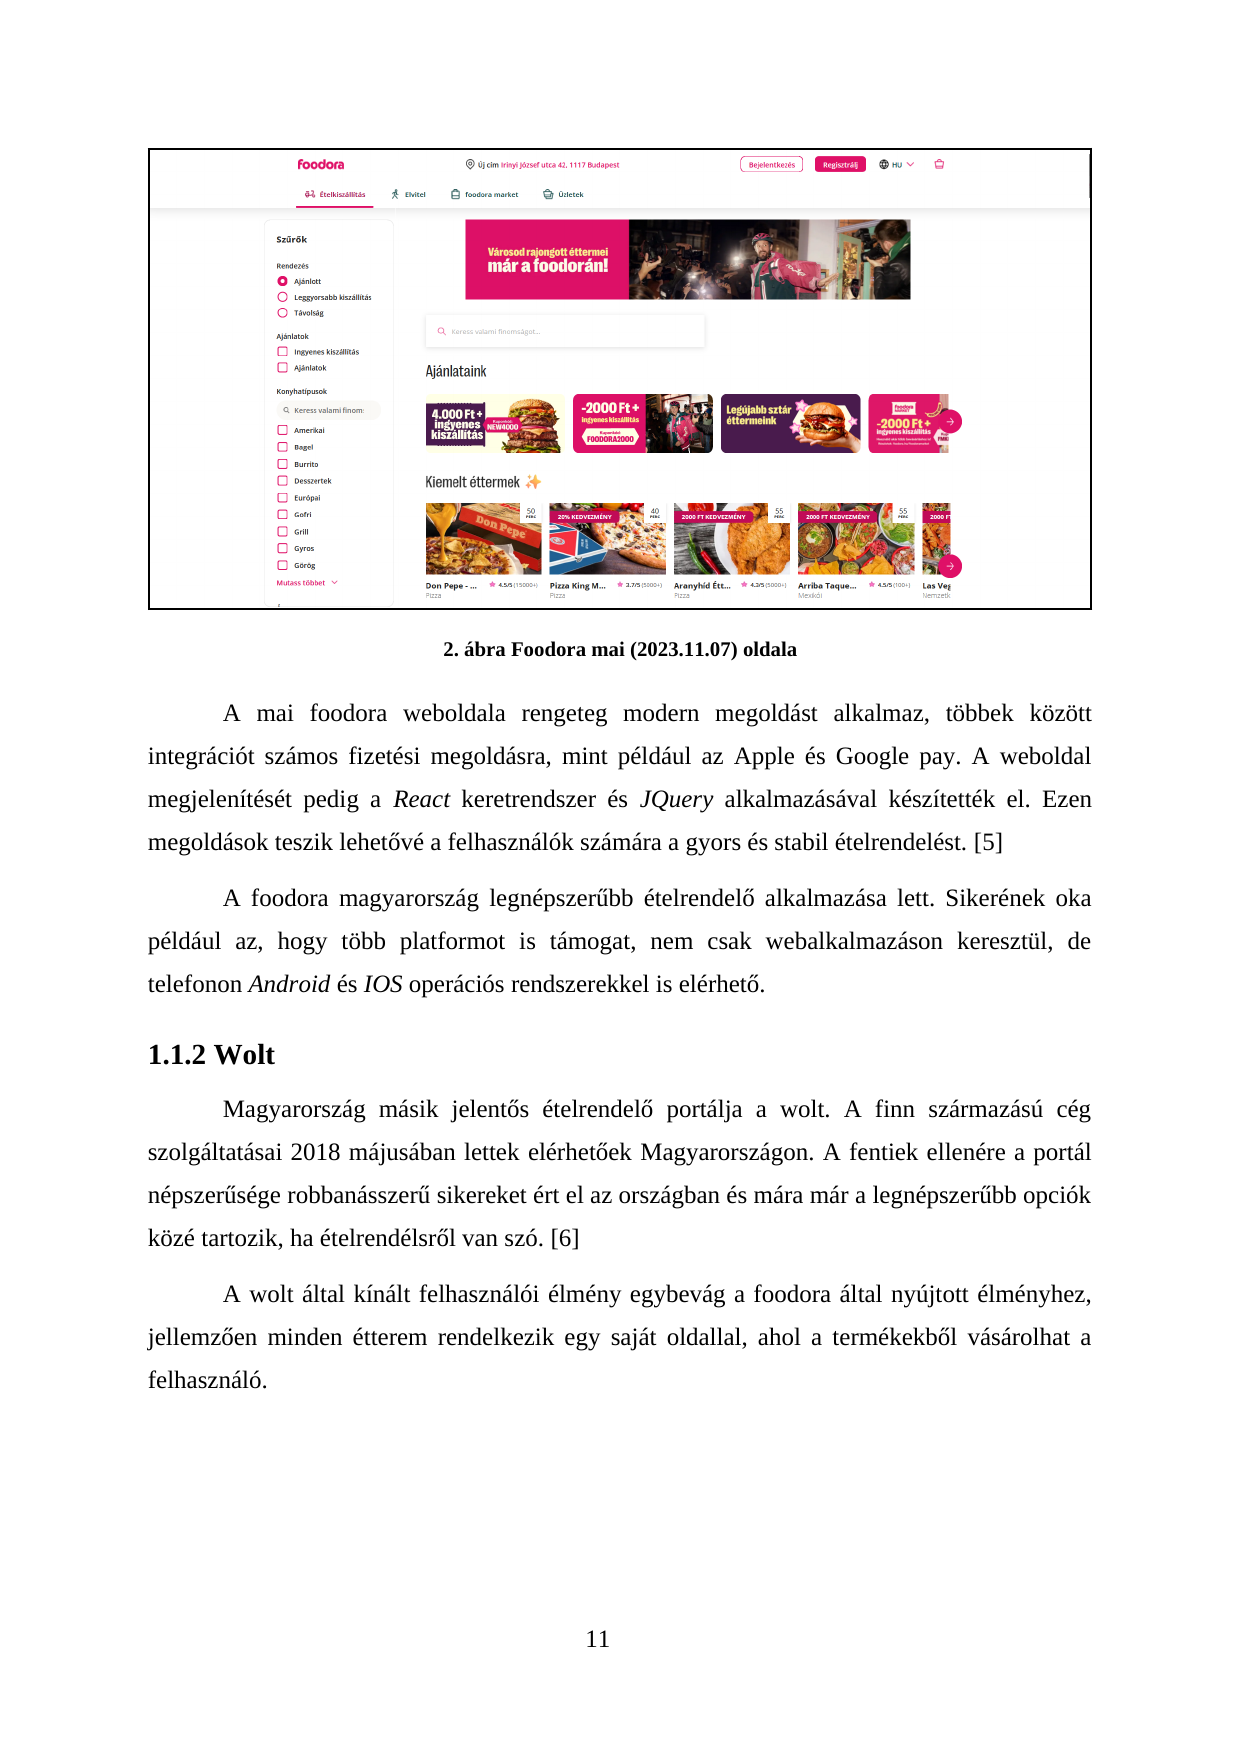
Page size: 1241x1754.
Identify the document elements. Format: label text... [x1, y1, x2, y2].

picture [150, 150, 1090, 608]
subtitle Wolt [148, 1037, 1092, 1071]
text Magyarország másik jelentős ételrendelő portálja a wolt. A finn származású cég szolgáltatásai 2018 májusában lettek elérhetőek Magyarországon. A fentiek ellenére a portál népszerűsége robbanásszerű sikereket ért el az országban és mára már a legnépszerűbb opciók közé tartozik, ha ételrendélsről van szó. [148, 1094, 1092, 1252]
text A foodora magyarország legnépszerűbb ételrendelő alkalmazása lett. Sikerének oka például az, hogy több platformot is támogat, nem csak webalkalmazáson keresztül, de telefonon Android és IOS operációs rendszerekkel is elérhető. [148, 883, 1092, 998]
text A wolt által kínált felhasználói élmény egybevág a foodora által nyújtott élményhez, jellemzően minden étterem rendelkezik egy saját oldallal, ahol a termékekből vásárolhat a felhasználó. [148, 1279, 1092, 1394]
text A mai foodora weboldala rengeteg modern megoldást alkalmaz, többek között integrációt számos fizetési megoldásra, mint például az Apple és Google pay. A weboldal megjelenítését pedig a React keretrendszer és JQuery alkalmazásával készítették el. Ezen megoldások teszik lehetővé a felhasználók számára a gyors és stabil ételrendelést. [148, 698, 1092, 856]
